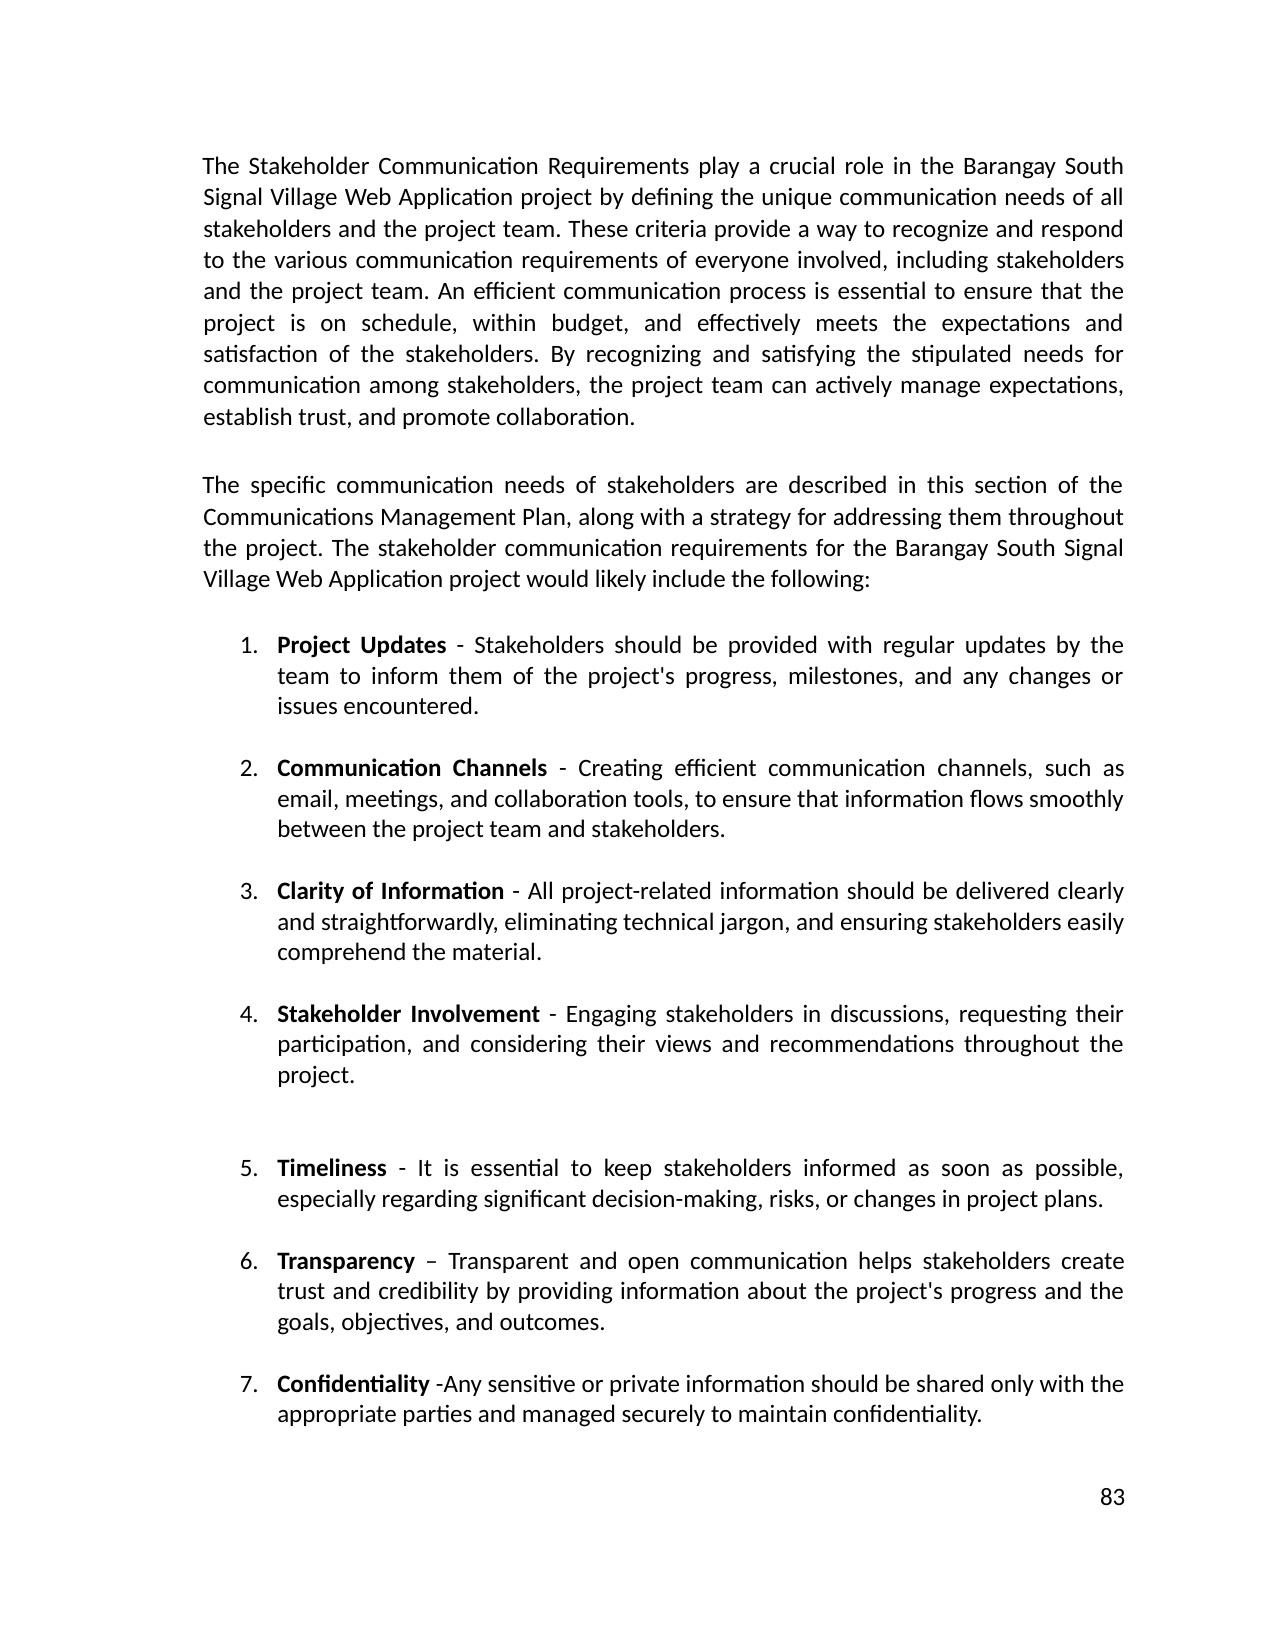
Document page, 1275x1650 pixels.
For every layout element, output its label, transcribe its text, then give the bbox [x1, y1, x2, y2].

list Clarity of Information - All project-related information should be delivered clearly and straightforwardly, eliminating technical jargon, and ensuring stakeholders easily comprehend the material. [239, 875, 1125, 967]
list Transparency – Transparent and open communication helps stakeholders create trust and credibility by providing information about the project's progress and the goals, objectives, and outcomes. [239, 1245, 1125, 1336]
list Stakeholder Involvement - Engaging stakeholders in discussions, requesting their participation, and considering their views and recommendations throughout the project. [239, 998, 1125, 1090]
list Timeliness - It is essential to keep stakeholders informed as soon as possible, especially regarding significant decision-making, risks, or changes in project plans. [239, 1152, 1125, 1213]
list Project Updates - Stakeholders should be provided with regular updates by the team to inform them of the project's progress, milestones, and any changes or issues encountered. [239, 629, 1125, 721]
text The specific communication needs of stakeholders are described in this section of the Communications Management Plan, along with a strategy for addressing them throughout the project. The stakeholder communication requirements for the Barangay South Signal Village Web Application project would likely include the following: [202, 469, 1125, 594]
list Confidentiality -Any sensitive or private information should be shared only with the appropriate parties and managed securely to maintain confidentiality. [239, 1368, 1125, 1429]
text The Stakeholder Communication Requirements play a crucial role in the Barangay South Signal Village Web Application project by defining the unique communication needs of all stakeholders and the project team. These criteria provide a way to recognize and respond to the various communication requirements of everyone involved, including stakeholders and the project team. An efficient communication process is essential to ensure that the project is on schedule, within budget, and effectively meets the expectations and satisfaction of the stakeholders. By recognizing and satisfying the stipulated needs for communication among stakeholders, the project team can actively manage expectations, establish trust, and promote collaboration. [202, 150, 1125, 431]
list Communication Channels - Creating efficient communication channels, such as email, meetings, and collaboration tools, to ensure that information flows smoothly between the project team and stakeholders. [239, 752, 1125, 844]
